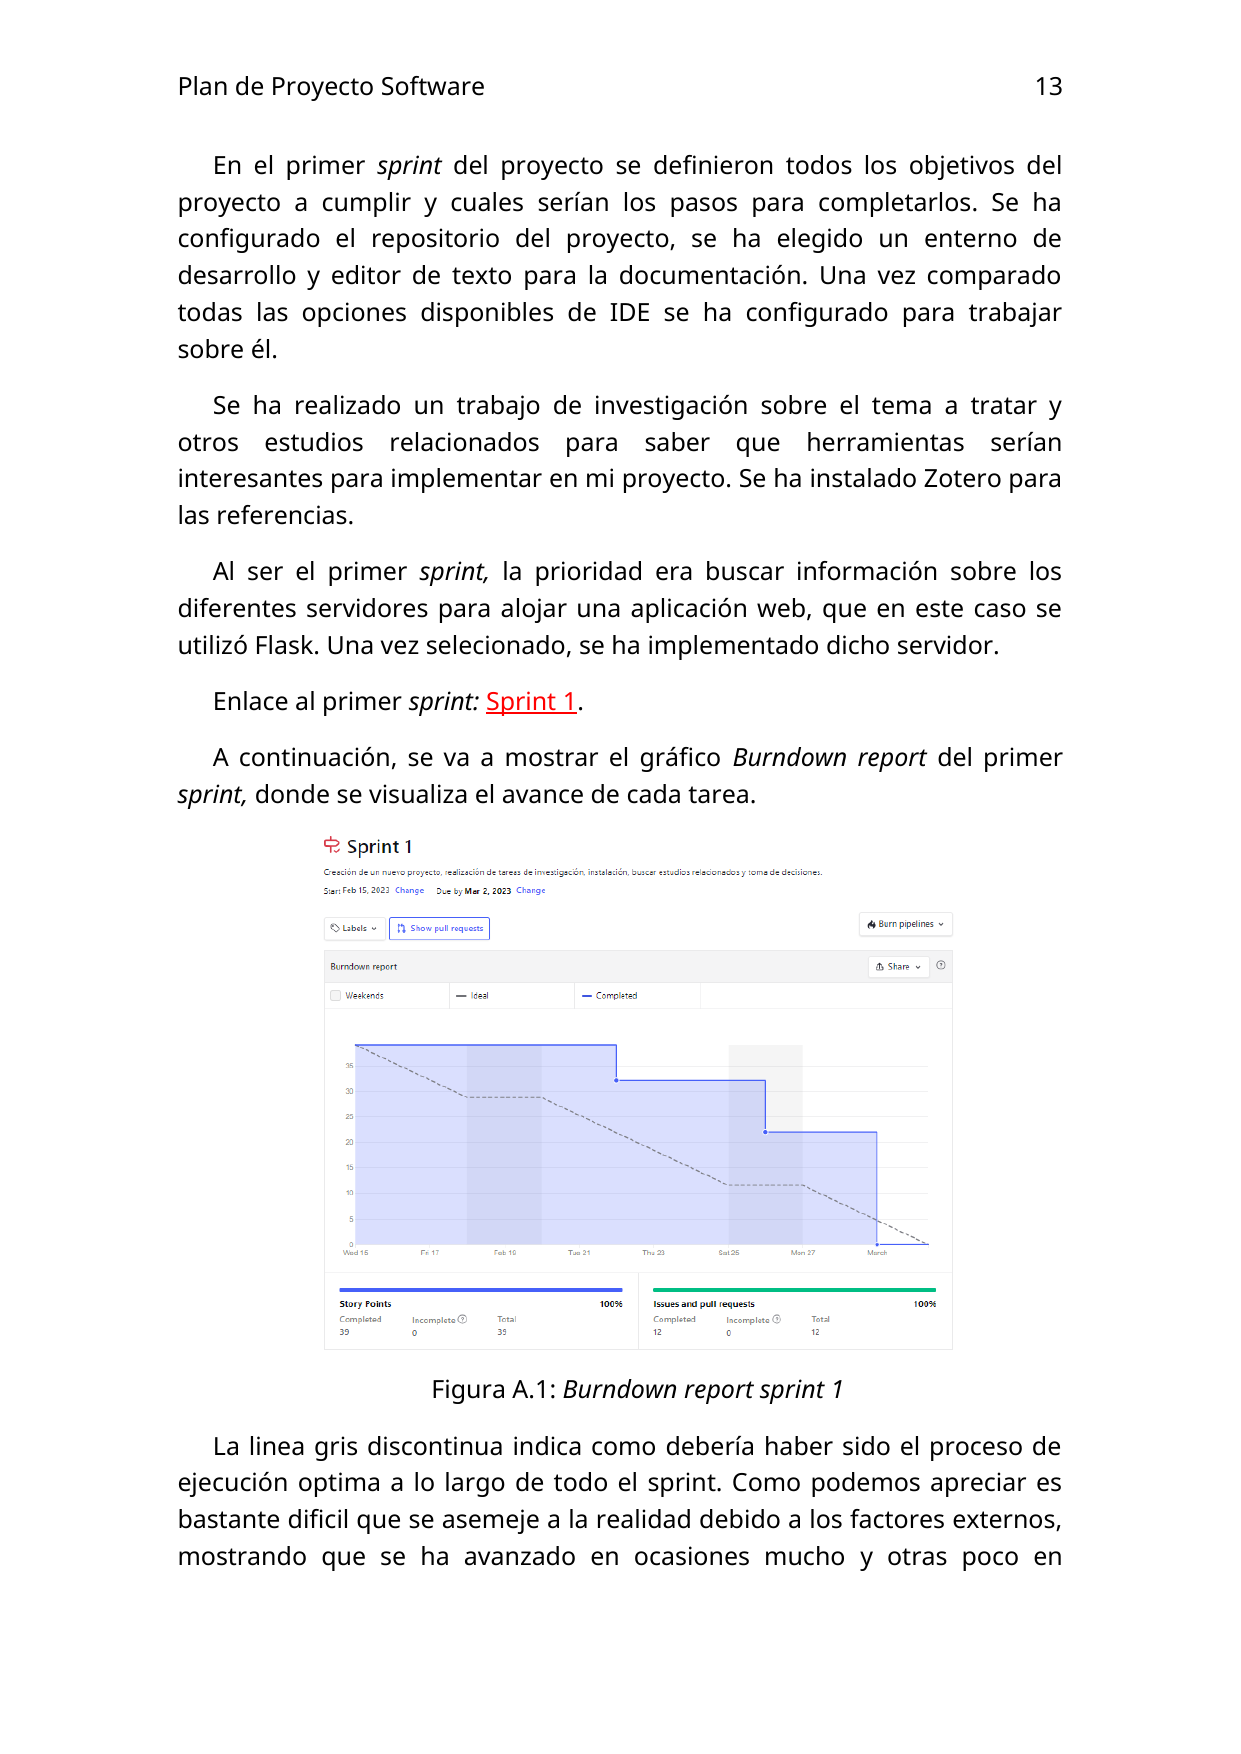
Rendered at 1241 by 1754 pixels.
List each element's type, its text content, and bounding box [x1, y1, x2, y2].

text Al ser el primer sprint, la prioridad era buscar información sobre los diferentes servidores para alojar una aplicación web, que en este caso se utilizó Flask. Una vez selecionado, se ha implementado dicho servidor. [177, 554, 1063, 661]
picture [321, 832, 955, 1351]
text Enlace al primer sprint: Sprint 1. [177, 683, 1063, 717]
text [177, 1428, 1063, 1572]
text Se ha realizado un trabajo de investigación sobre el tema a tratar y otros estudios relacionados para saber que herramientas serían interesantes para implementar en mi proyecto. Se ha instalado Zotero para las referencias. [177, 387, 1063, 532]
text En el primer sprint del proyecto se definieron todos los objetivos del proyecto a cumplir y cuales serían los pasos para completarlos. Se ha configurado el repositorio del proyecto, se ha elegido un enterno de desarrollo y editor de texto para la documentación. Una vez comparado todas las opciones disponibles de IDE se ha configurado para trabajar sobre él. [177, 148, 1063, 366]
text Figura A.1: Burndown report sprint 1 [177, 1372, 1063, 1406]
text A continuación, se va a mostrar el gráfico Burndown report del primer sprint, donde se visualiza el avance de cada tarea. [177, 739, 1063, 810]
